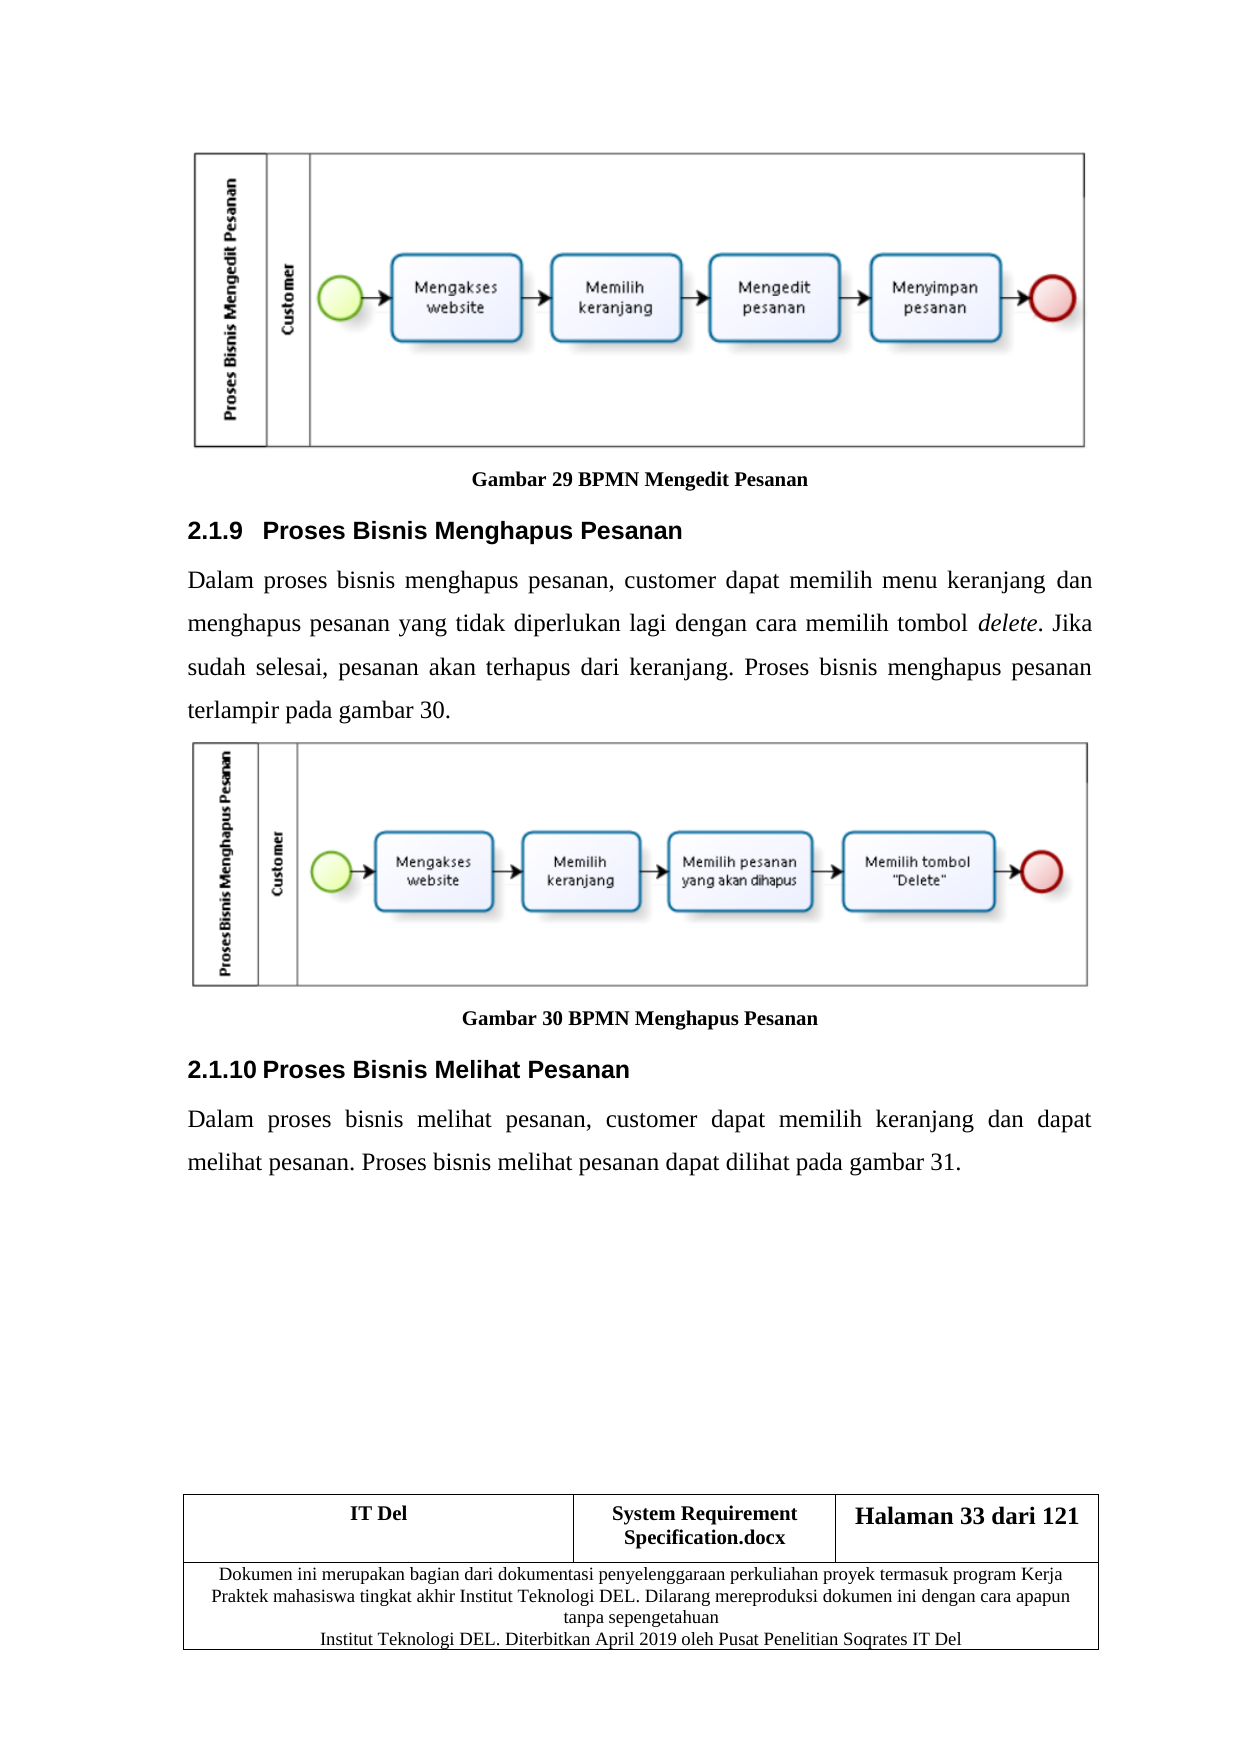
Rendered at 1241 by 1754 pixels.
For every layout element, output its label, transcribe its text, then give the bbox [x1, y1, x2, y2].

picture [187, 147, 1093, 453]
text Gambar 30 BPMN Menghapus Pesanan [187, 1006, 1092, 1029]
subtitle Proses Bisnis Menghapus Pesanan [187, 516, 1092, 545]
picture [187, 737, 1093, 992]
text Dalam proses bisnis melihat pesanan, customer dapat memilih keranjang dan dapat melihat pesanan. Proses bisnis melihat pesanan dapat dilihat pada gambar 31. [187, 1104, 1092, 1176]
subtitle Proses Bisnis Melihat Pesanan [187, 1054, 1092, 1083]
text Dalam proses bisnis menghapus pesanan, customer dapat memilih menu keranjang dan menghapus pesanan yang tidak diperlukan lagi dengan cara memilih tombol delete. Jika sudah selesai, pesanan akan terhapus dari keranjang. Proses bisnis menghapus pesanan terlampir pada gambar 30. [187, 565, 1092, 723]
text Gambar 29 BPMN Mengedit Pesanan [187, 467, 1092, 491]
